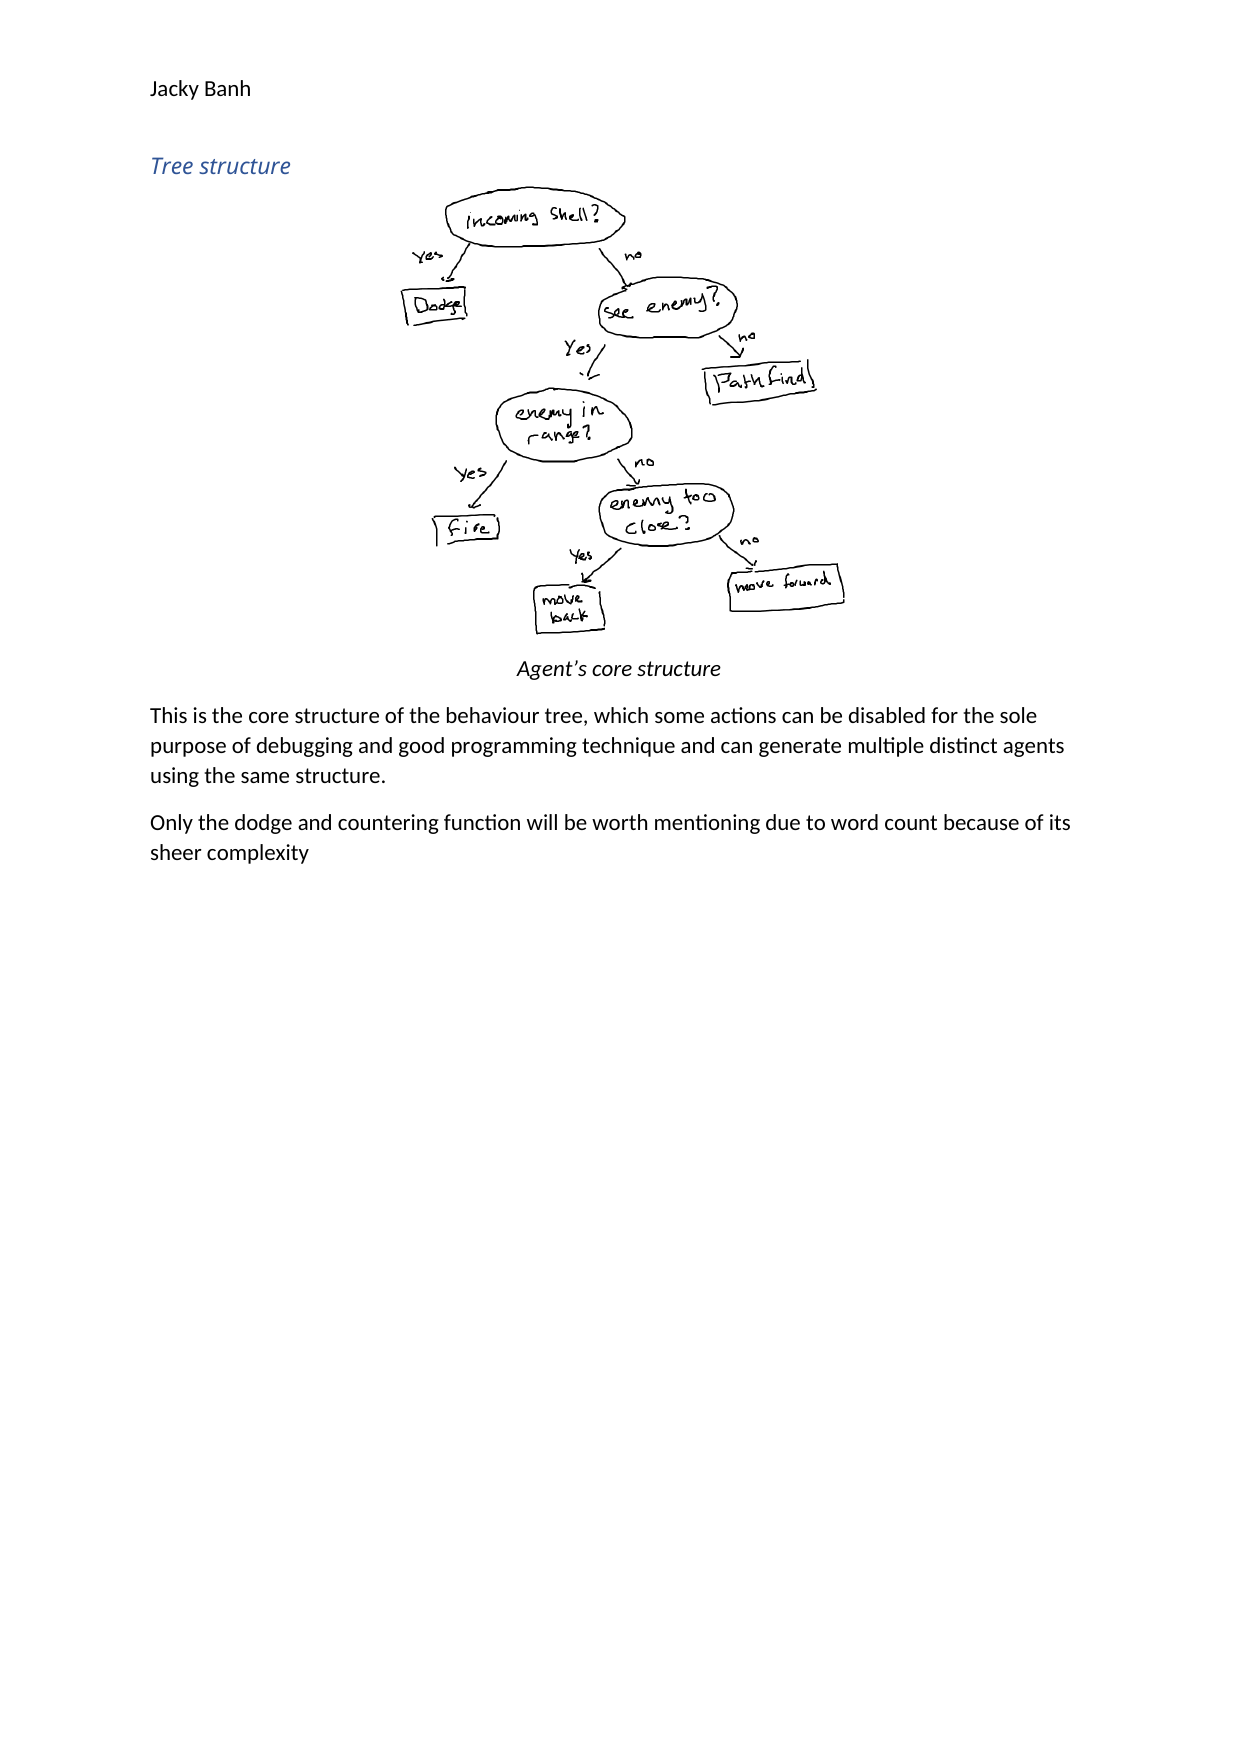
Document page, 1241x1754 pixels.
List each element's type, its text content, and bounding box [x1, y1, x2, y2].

picture [385, 183, 855, 636]
subtitle Tree structure [150, 150, 1090, 181]
text Only the dodge and countering function will be worth mentioning due to word count because of its sheer complexity [150, 808, 1090, 867]
text This is the core structure of the behaviour tree, which some actions can be disabled for the sole purpose of debugging and good programming technique and can generate multiple distinct agents using the same structure. [150, 701, 1090, 789]
text Agent’s core structure [150, 654, 1090, 682]
